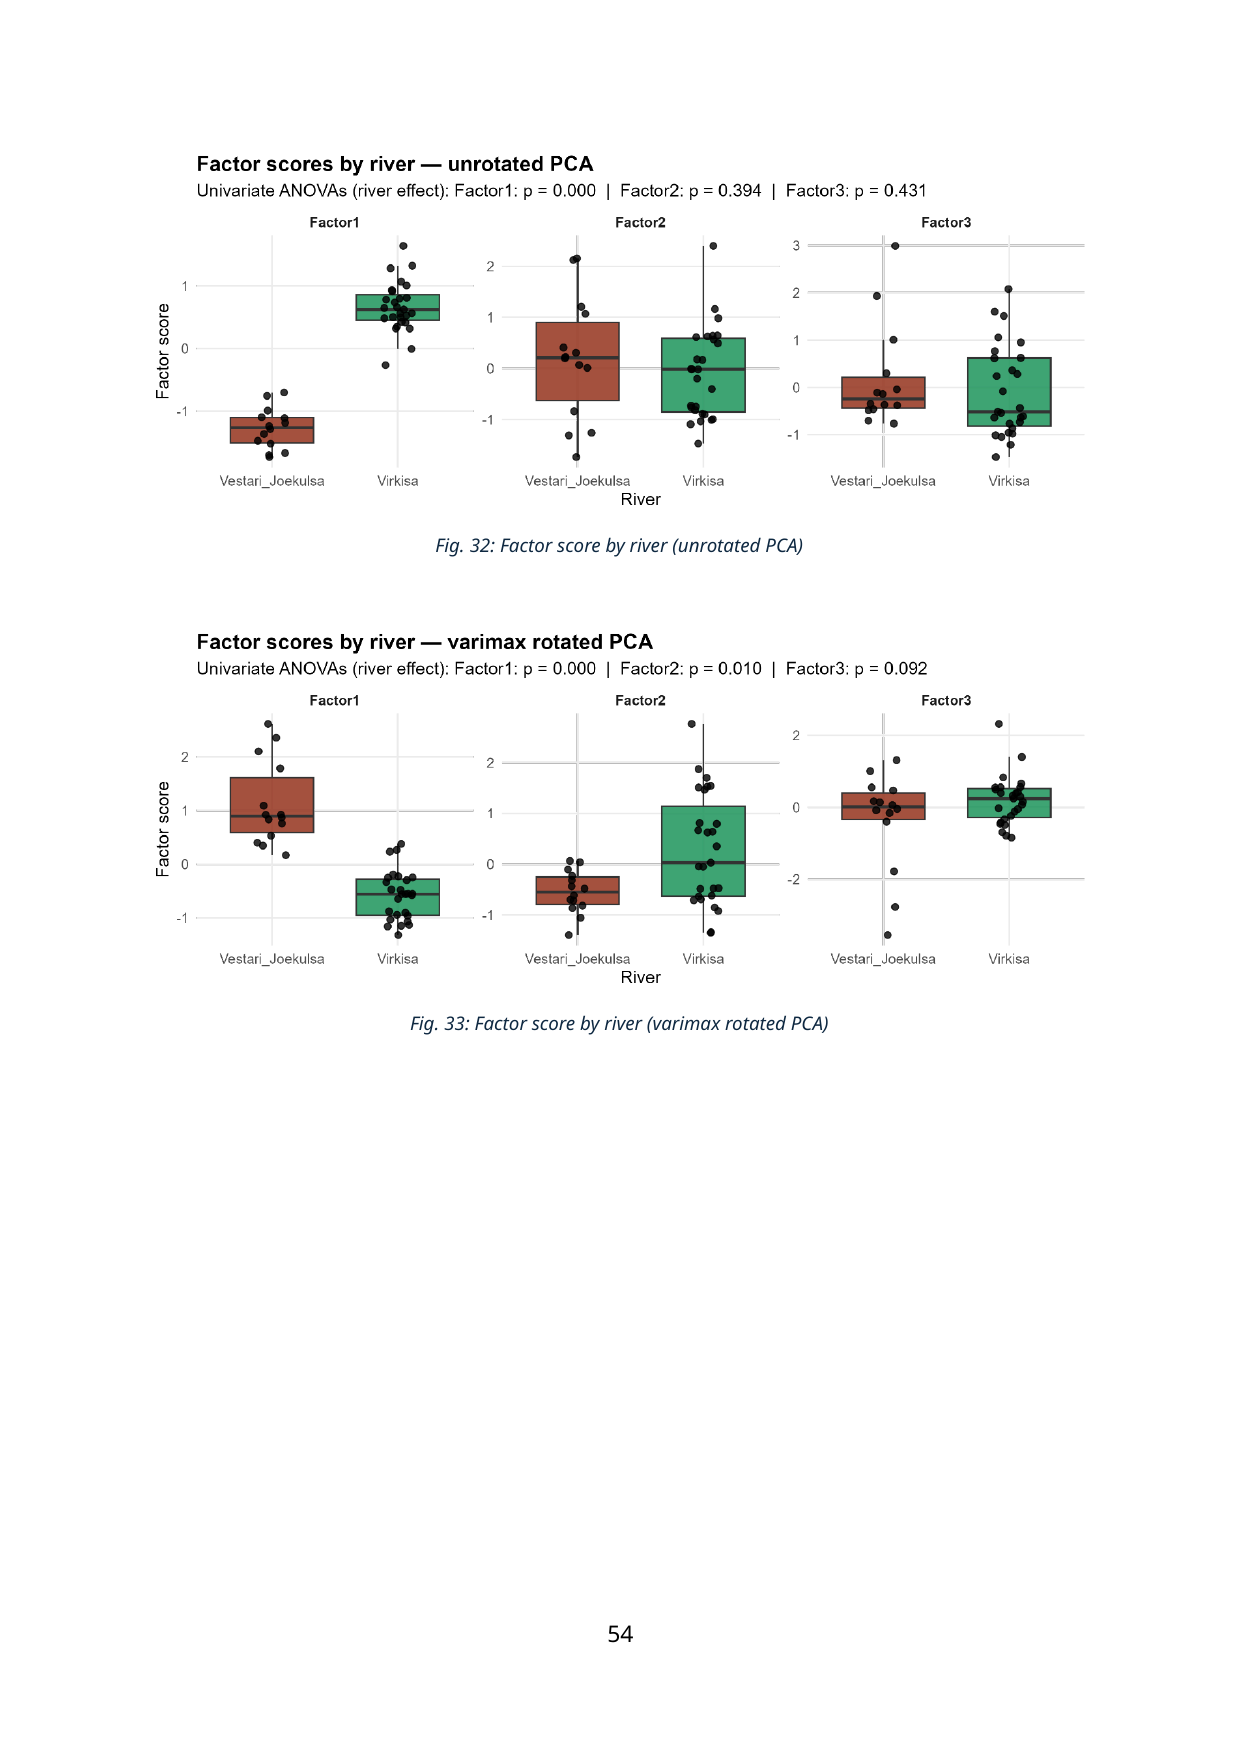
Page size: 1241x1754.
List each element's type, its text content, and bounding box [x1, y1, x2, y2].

picture [147, 625, 1093, 995]
picture [147, 147, 1093, 517]
